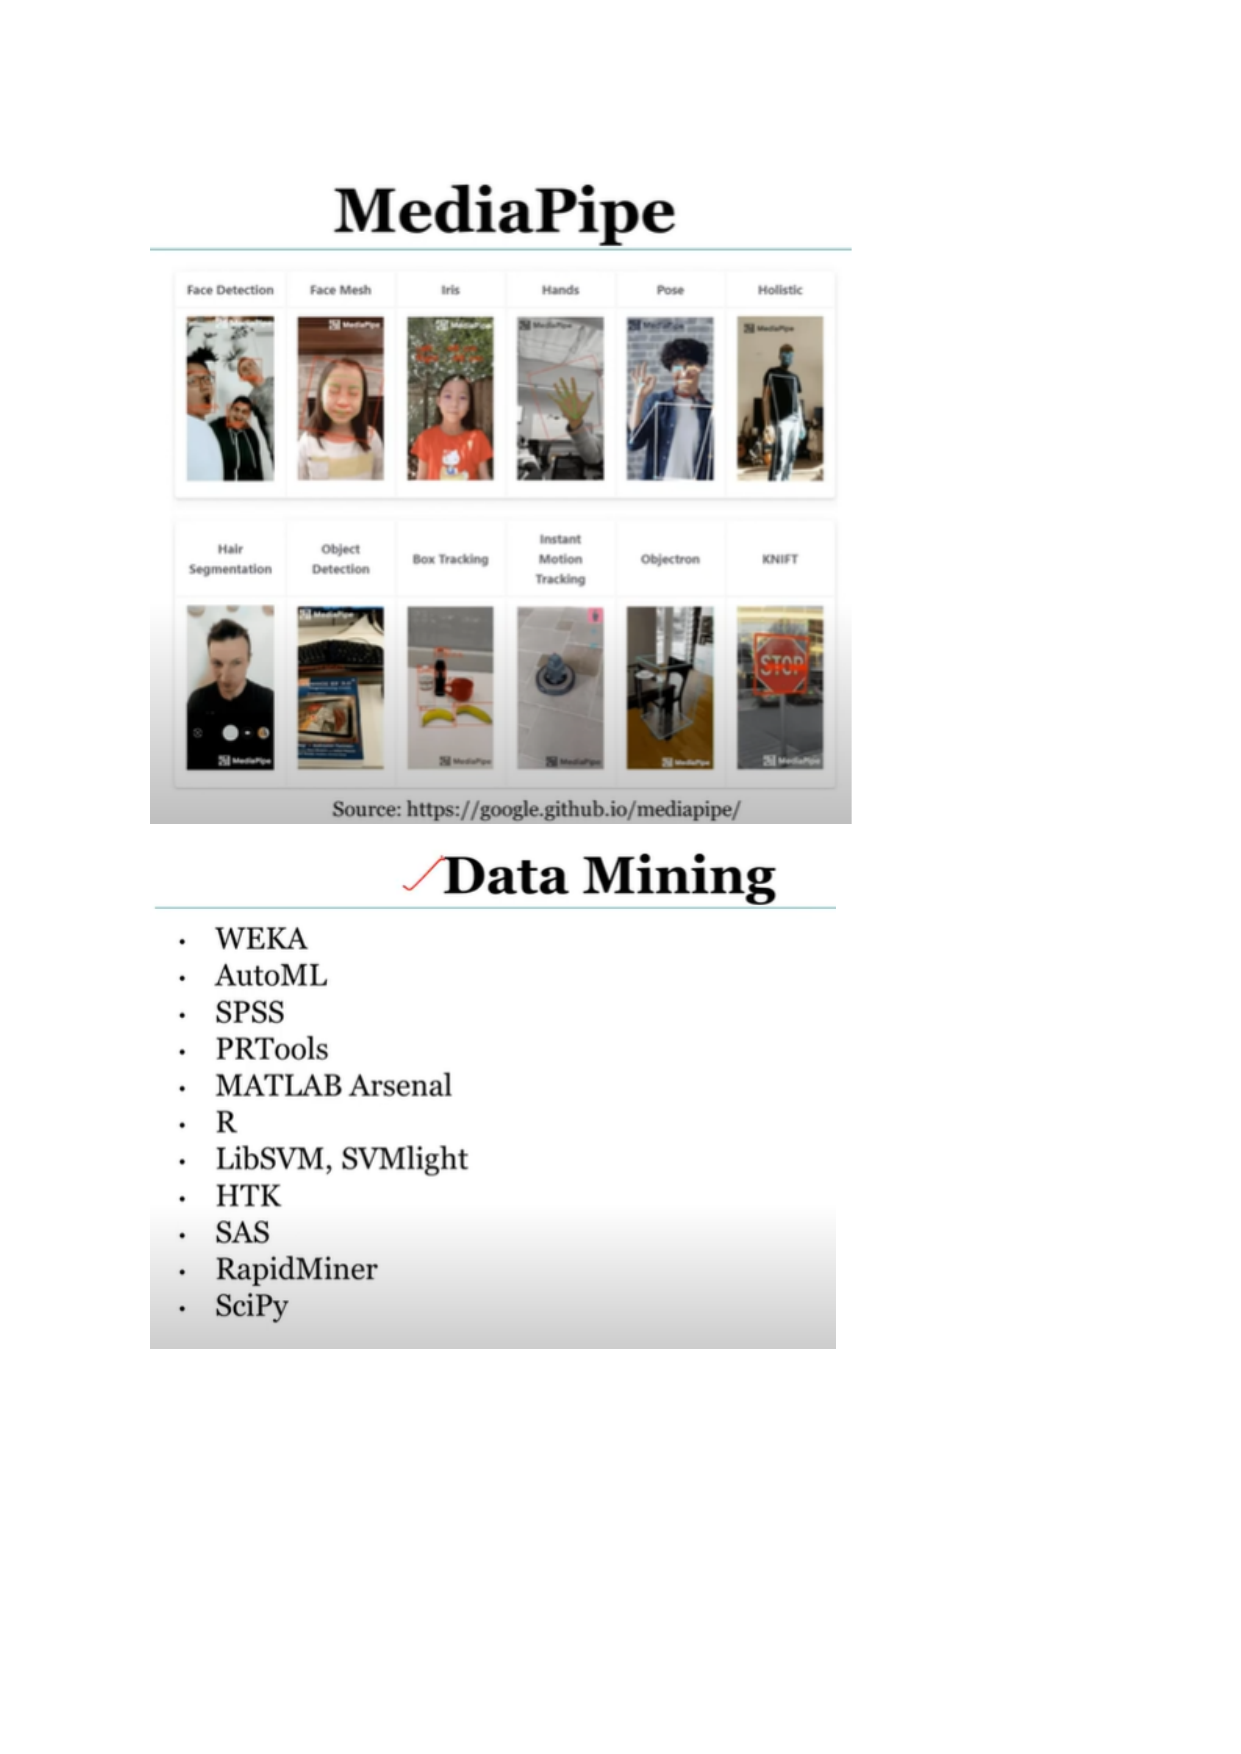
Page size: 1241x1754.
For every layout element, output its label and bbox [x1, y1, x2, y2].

picture [150, 150, 852, 824]
picture [150, 842, 836, 1349]
